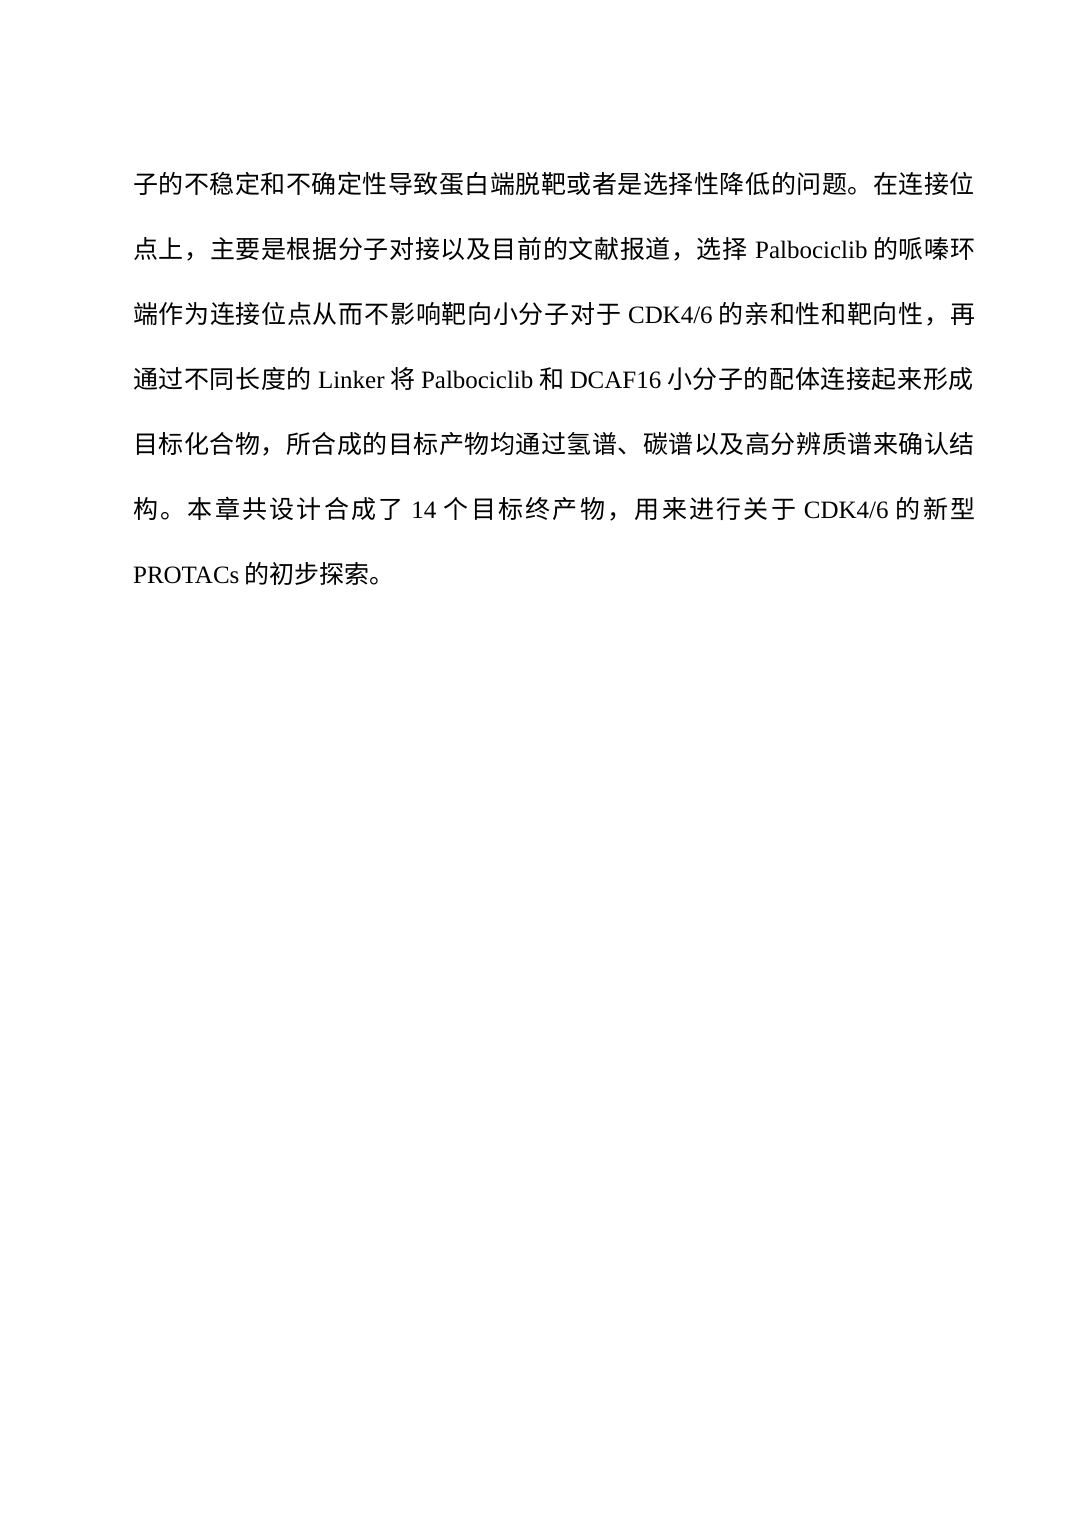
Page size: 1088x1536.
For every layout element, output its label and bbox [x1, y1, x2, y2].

text [133, 150, 975, 605]
